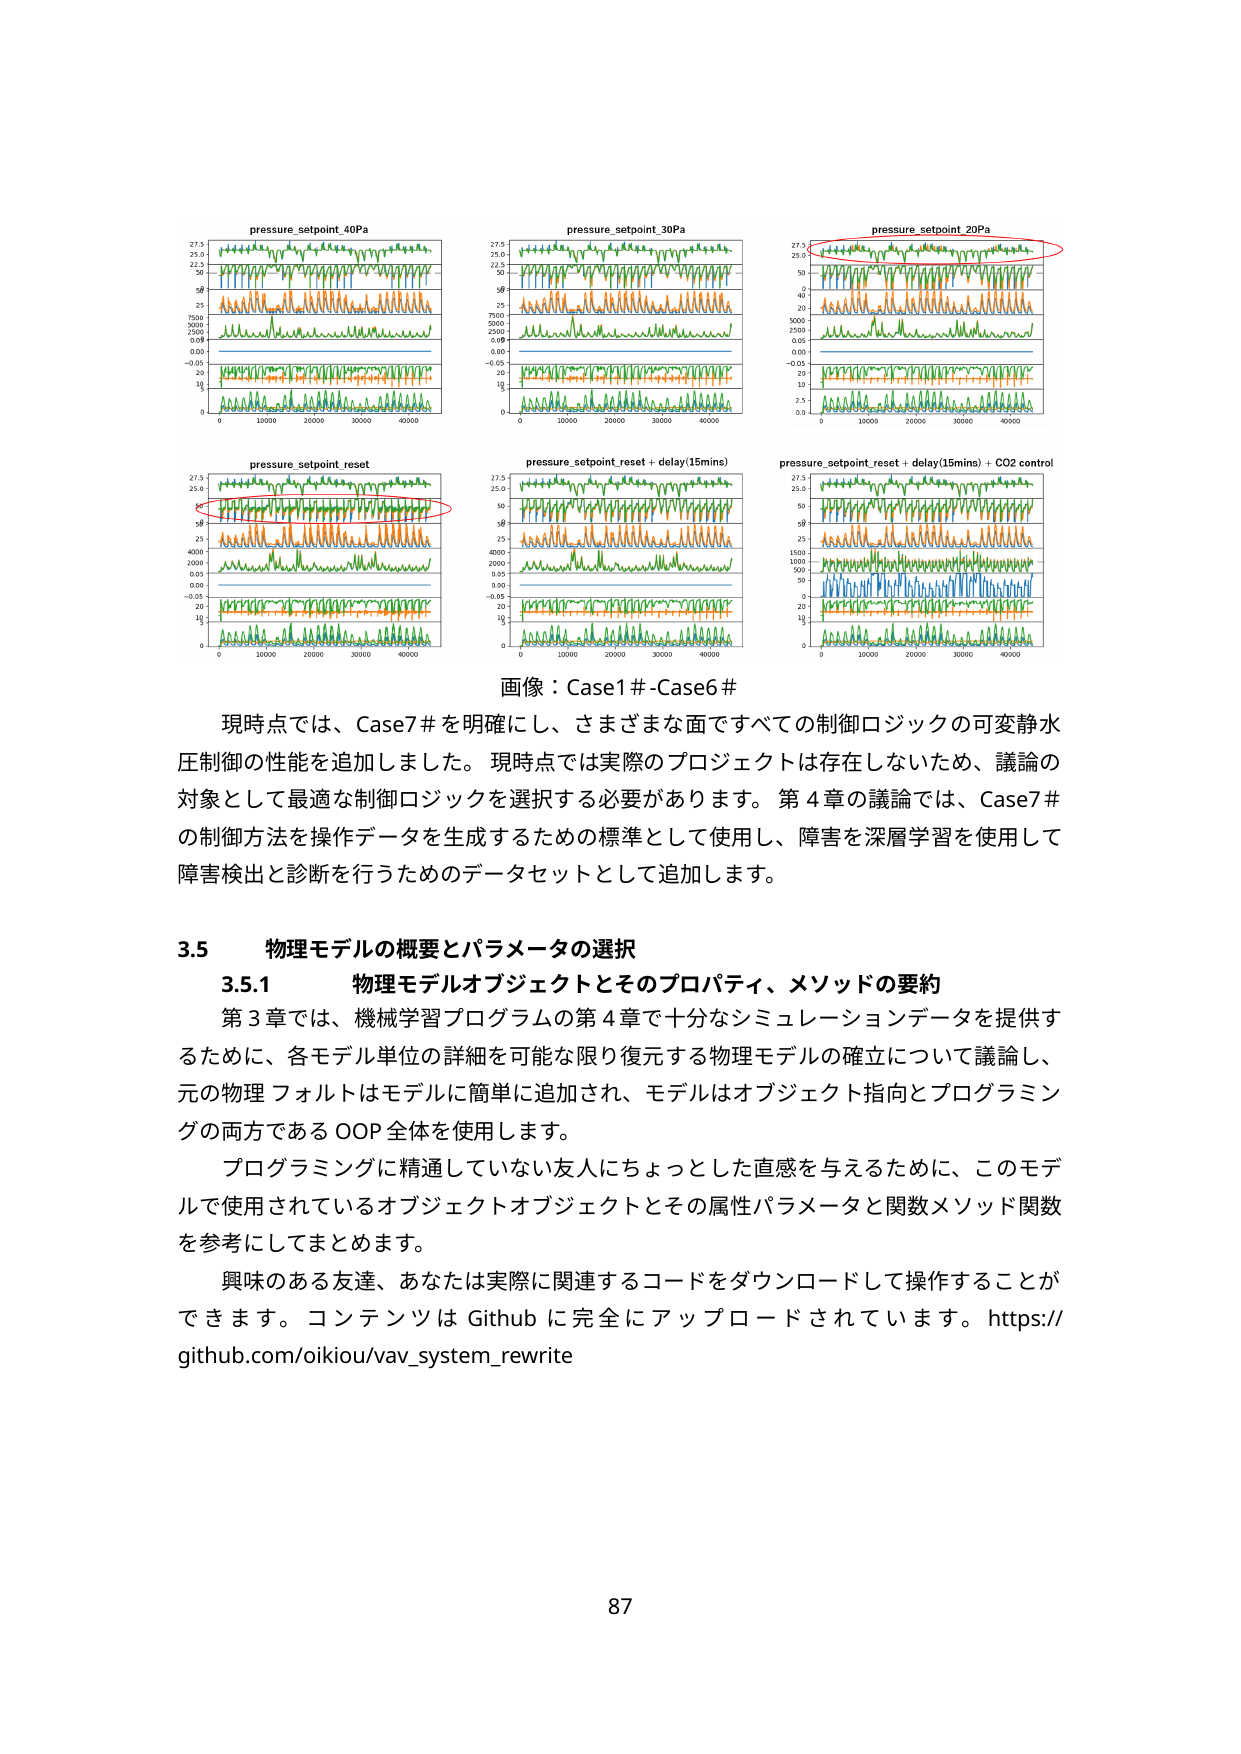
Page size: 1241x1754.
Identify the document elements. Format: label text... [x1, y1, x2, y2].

text プログラミングに精通していない友人にちょっとした直感を与えるために、このモデルで使用されているオブジェクトオブジェクトとその属性パラメータと関数メソッド関数を参考にしてまとめます。 [177, 1148, 1063, 1261]
subtitle 物理モデルオブジェクトとそのプロパティ、メソッドの要約 [221, 967, 1063, 998]
text 第3章では、機械学習プログラムの第4章で十分なシミュレーションデータを提供するために、各モデル単位の詳細を可能な限り復元する物理モデルの確立について議論し、元の物理 フォルトはモデルに簡単に追加され、モデルはオブジェクト指向とプログラミングの両方であるOOP全体を使用します。 [177, 998, 1063, 1148]
text 興味のある友達、あなたは実際に関連するコードをダウンロードして操作することができます。コンテンツはGithubに完全にアップロードされています。https://github.com/oikiou/vav_system_rewrite [177, 1261, 1063, 1373]
text 画像：Case1＃-Case6＃ [177, 667, 1063, 704]
subtitle 物理モデルの概要とパラメータの選択 [177, 929, 1063, 967]
text 現時点では、Case7＃を明確にし、さまざまな面ですべての制御ロジックの可変静水圧制御の性能を追加しました。 現時点では実際のプロジェクトは存在しないため、議論の対象として最適な制御ロジックを選択する必要があります。 第4章の議論では、Case7＃の制御方法を操作データを生成するための標準として使用し、障害を深層学習を使用して障害検出と診断を行うためのデータセットとして追加します。 [177, 704, 1063, 892]
picture [177, 216, 1063, 663]
